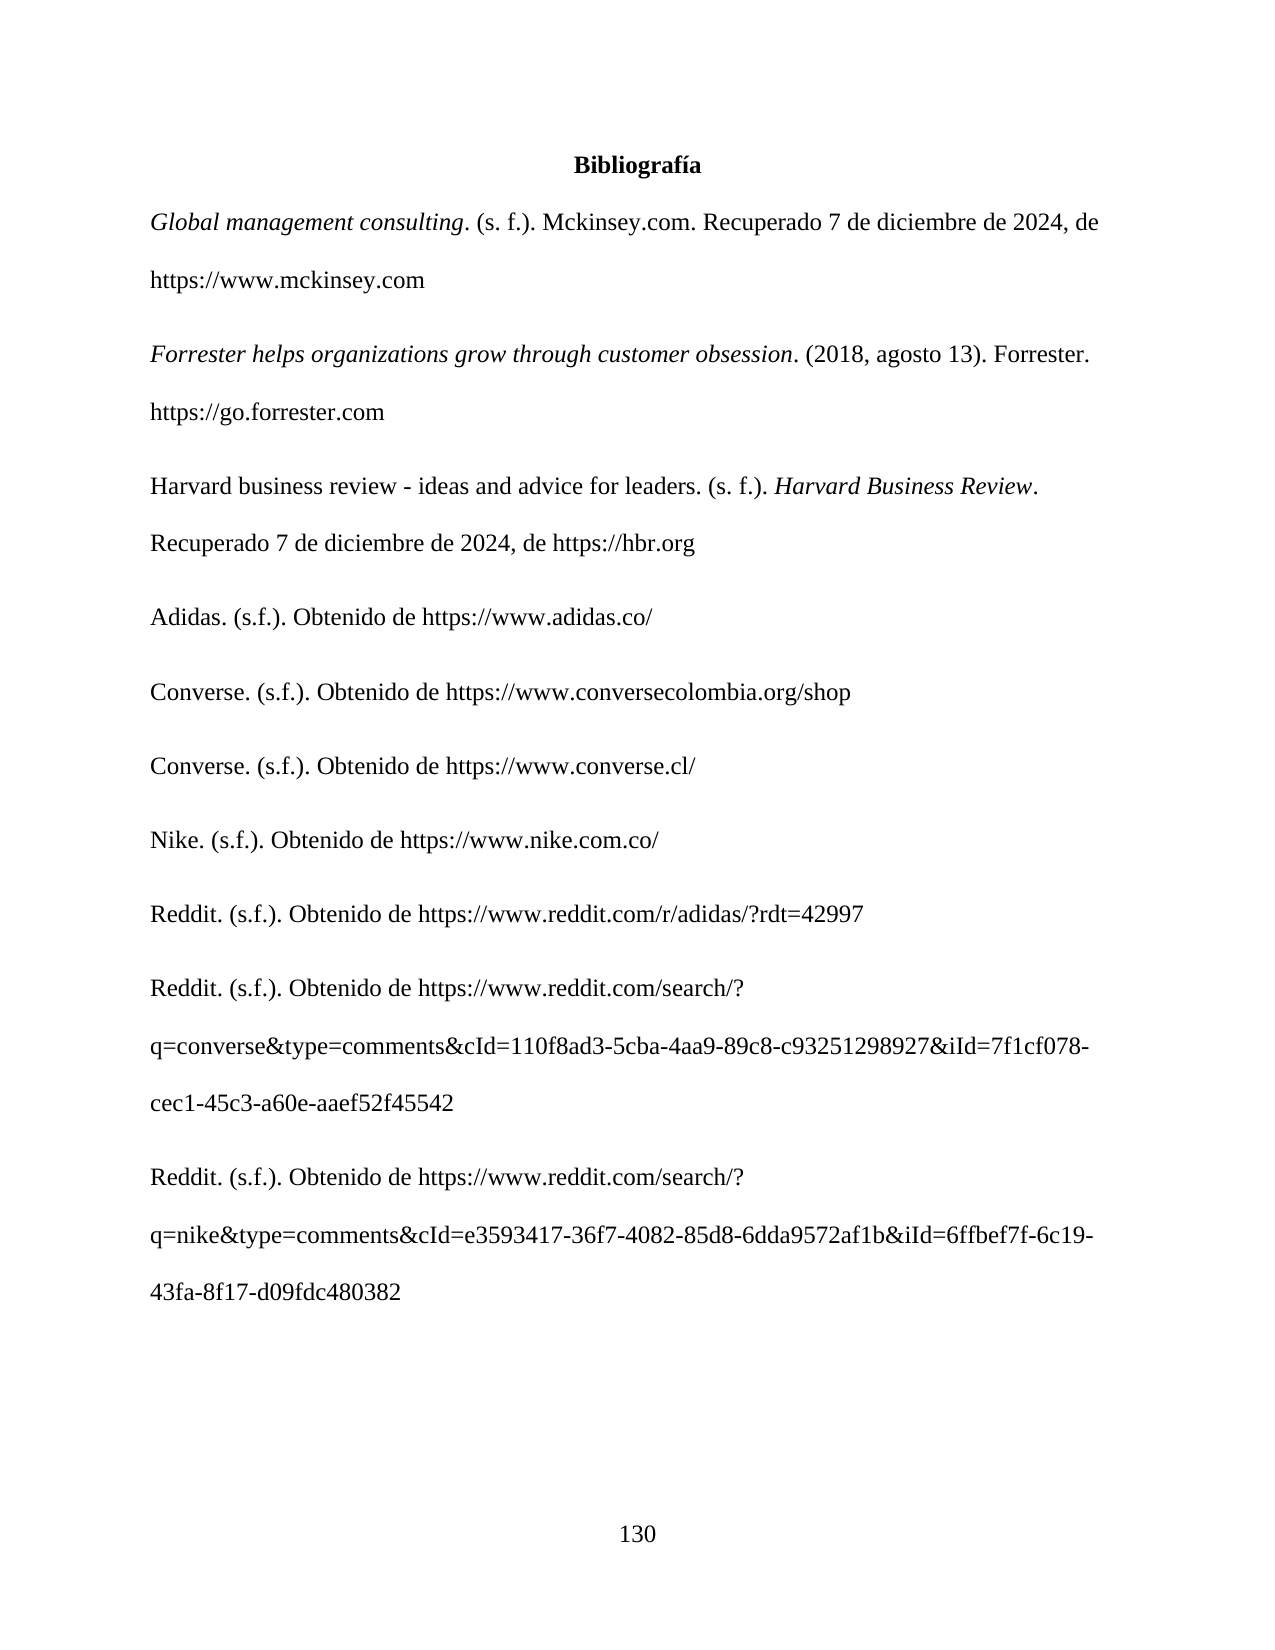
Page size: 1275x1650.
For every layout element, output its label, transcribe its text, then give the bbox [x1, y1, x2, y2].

subtitle Bibliografía [150, 150, 1125, 179]
text Converse. (s.f.). Obtenido de https://www.converse.cl/ [150, 751, 1125, 779]
text Forrester helps organizations grow through customer obsession. (2018, agosto 13). Forrester. https://go.forrester.com [150, 339, 1125, 425]
text Converse. (s.f.). Obtenido de https://www.conversecolombia.org/shop [150, 677, 1125, 705]
text Nike. (s.f.). Obtenido de https://www.nike.com.co/ [150, 825, 1125, 854]
text Reddit. (s.f.). Obtenido de https://www.reddit.com/search/?q=nike&type=comments&cId=e3593417-36f7-4082-85d8-6dda9572af1b&iId=6ffbef7f-6c19-43fa-8f17-d09fdc480382 [150, 1162, 1125, 1306]
text Harvard business review - ideas and advice for leaders. (s. f.). Harvard Business Review. Recuperado 7 de diciembre de 2024, de https://hbr.org [150, 471, 1125, 557]
text Adidas. (s.f.). Obtenido de https://www.adidas.co/ [150, 602, 1125, 631]
text Reddit. (s.f.). Obtenido de https://www.reddit.com/r/adidas/?rdt=42997 [150, 899, 1125, 928]
text Global management consulting. (s. f.). Mckinsey.com. Recuperado 7 de diciembre de 2024, de https://www.mckinsey.com [150, 207, 1125, 294]
text Reddit. (s.f.). Obtenido de https://www.reddit.com/search/?q=converse&type=comments&cId=110f8ad3-5cba-4aa9-89c8-c93251298927&iId=7f1cf078-cec1-45c3-a60e-aaef52f45542 [150, 973, 1125, 1117]
